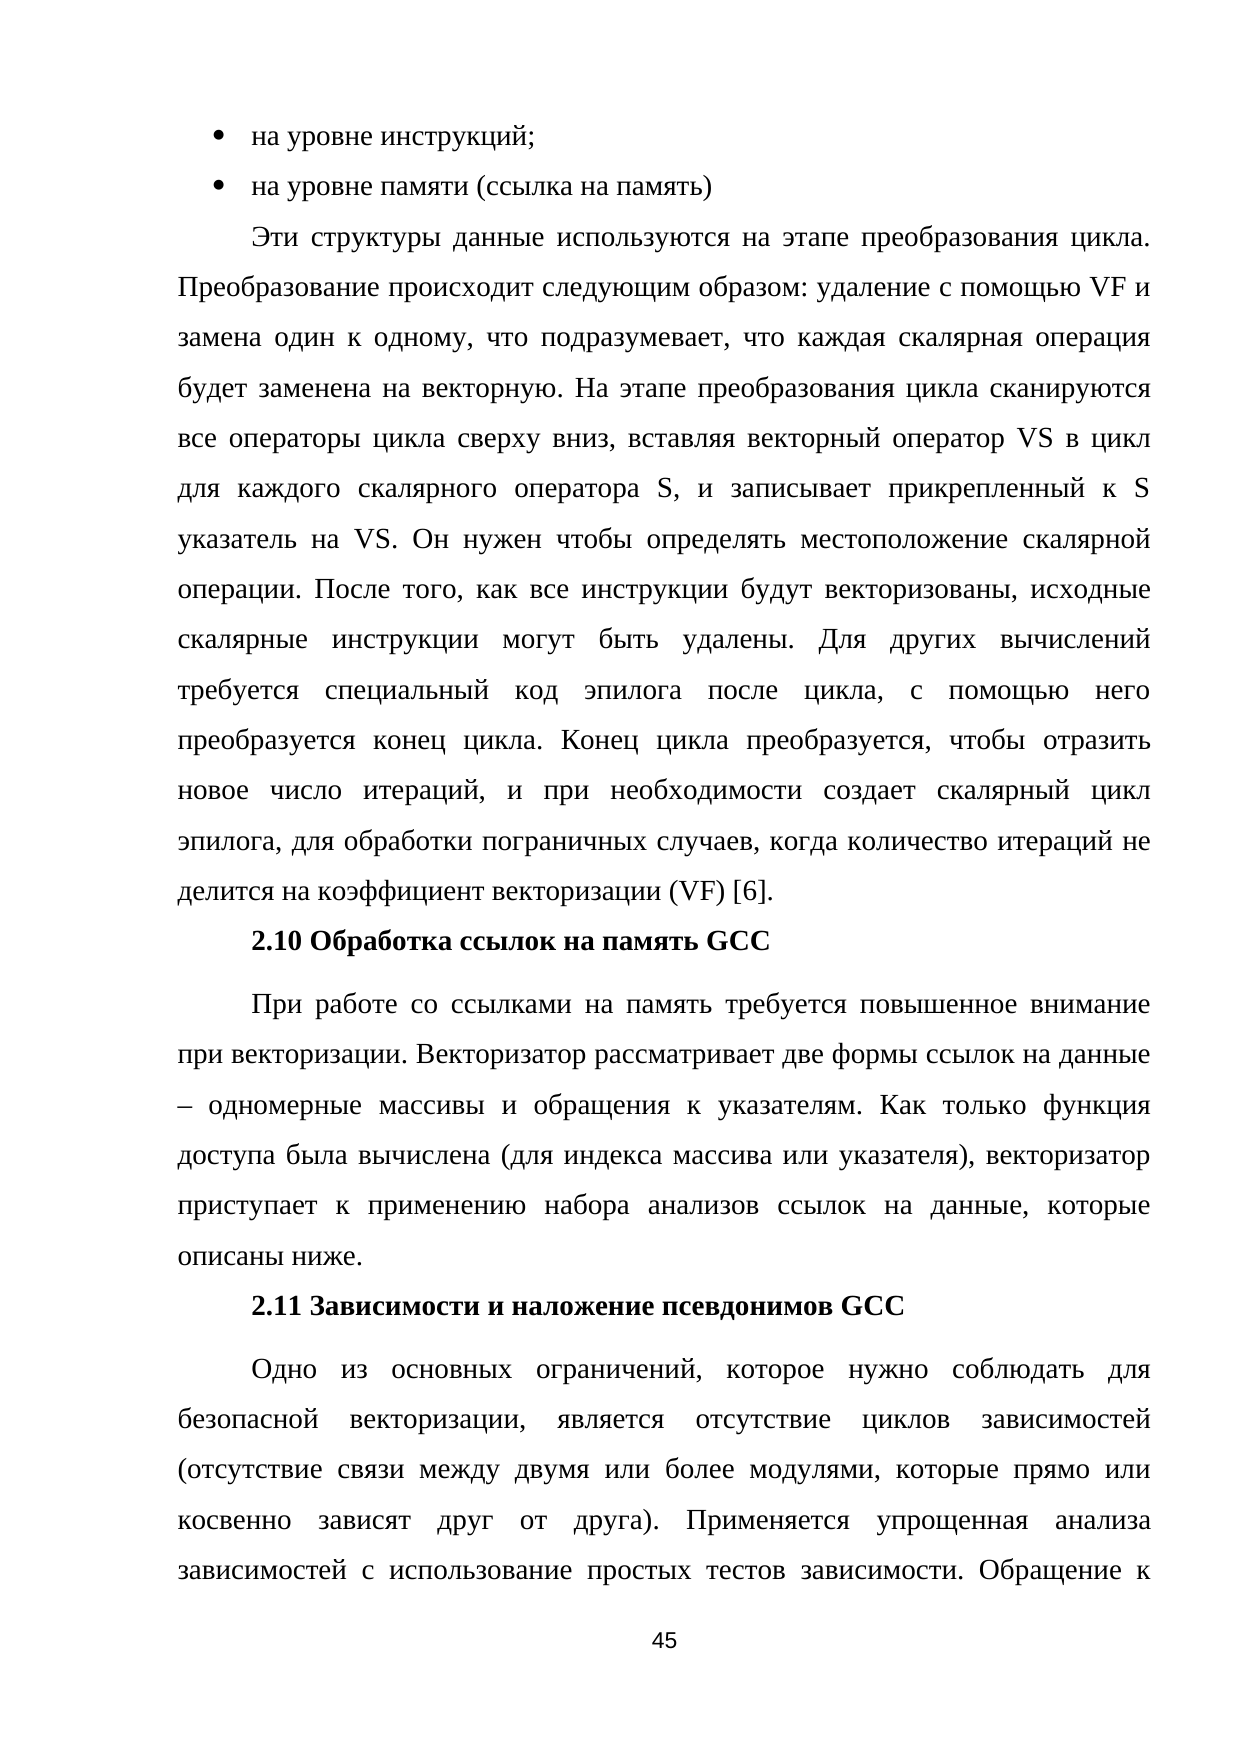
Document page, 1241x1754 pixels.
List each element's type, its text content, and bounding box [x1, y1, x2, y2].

subtitle 2.11 Зависимости и наложение псевдонимов GCC [177, 1288, 1152, 1322]
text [177, 1351, 1152, 1586]
list на уровне инструкций; [213, 118, 1152, 152]
subtitle 2.10 Обработка ссылок на память GCC [177, 923, 1152, 957]
list на уровне памяти (ссылка на память) [213, 168, 1152, 202]
text При работе со ссылками на память требуется повышенное внимание при векторизации. Векторизатор рассматривает две формы ссылок на данные – одномерные массивы и обращения к указателям. Как только функция доступа была вычислена (для индекса массива или указателя), векторизатор приступает к применению набора анализов ссылок на данные, которые описаны ниже. [177, 986, 1152, 1271]
text Эти структуры данные используются на этапе преобразования цикла. Преобразование происходит следующим образом: удаление с помощью VF и замена один к одному, что подразумевает, что каждая скалярная операция будет заменена на векторную. На этапе преобразования цикла сканируются все операторы цикла сверху вниз, вставляя векторный оператор VS в цикл для каждого скалярного оператора S, и записывает прикрепленный к S указатель на VS. Он нужен чтобы определять местоположение скалярной операции. После того, как все инструкции будут векторизованы, исходные скалярные инструкции могут быть удалены. Для других вычислений требуется специальный код эпилога после цикла, с помощью него преобразуется конец цикла. Конец цикла преобразуется, чтобы отразить новое число итераций, и при необходимости создает скалярный цикл эпилога, для обработки пограничных случаев, когда количество итераций не делится на коэффициент векторизации (VF) [6]. [177, 219, 1152, 907]
